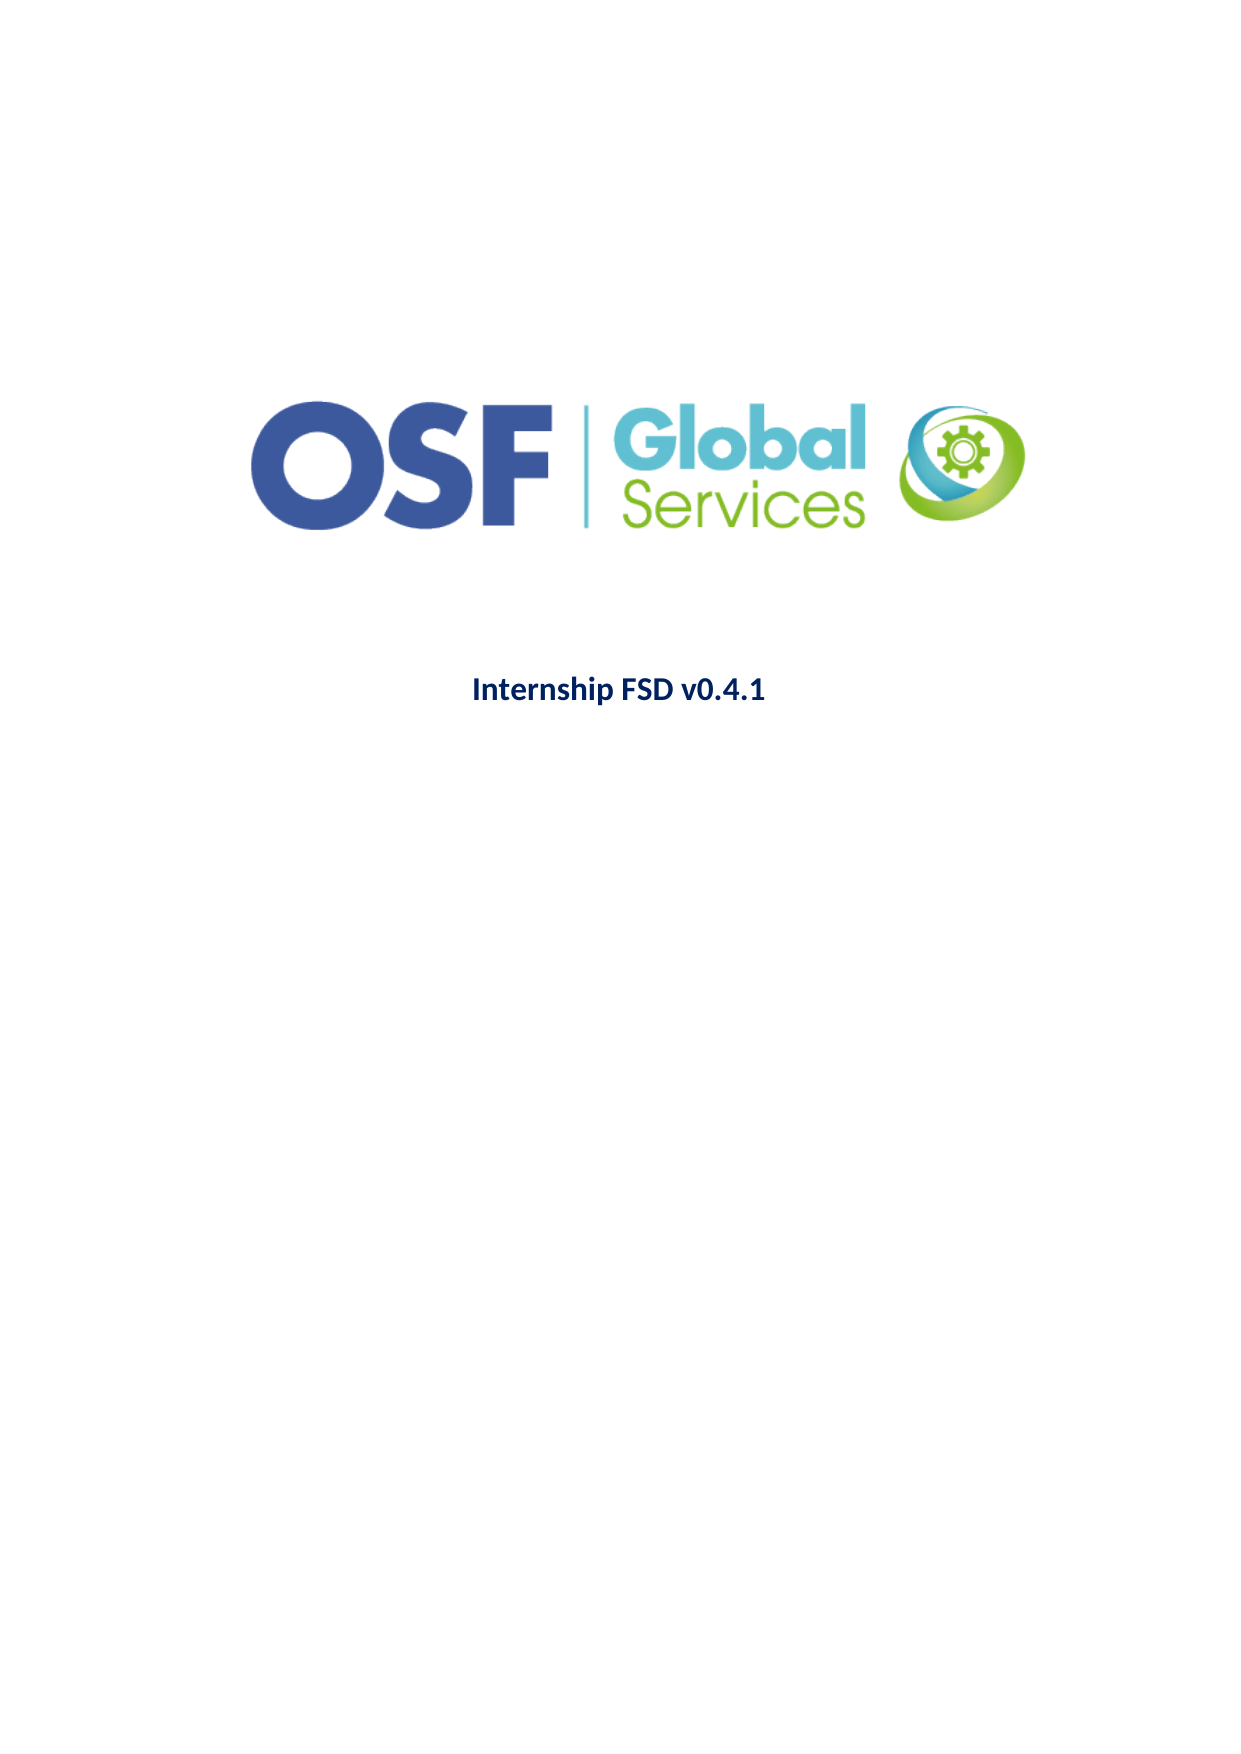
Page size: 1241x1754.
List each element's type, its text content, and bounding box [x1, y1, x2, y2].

title Internship FSD v0.4.1 [75, 667, 1162, 708]
picture [233, 378, 1041, 550]
